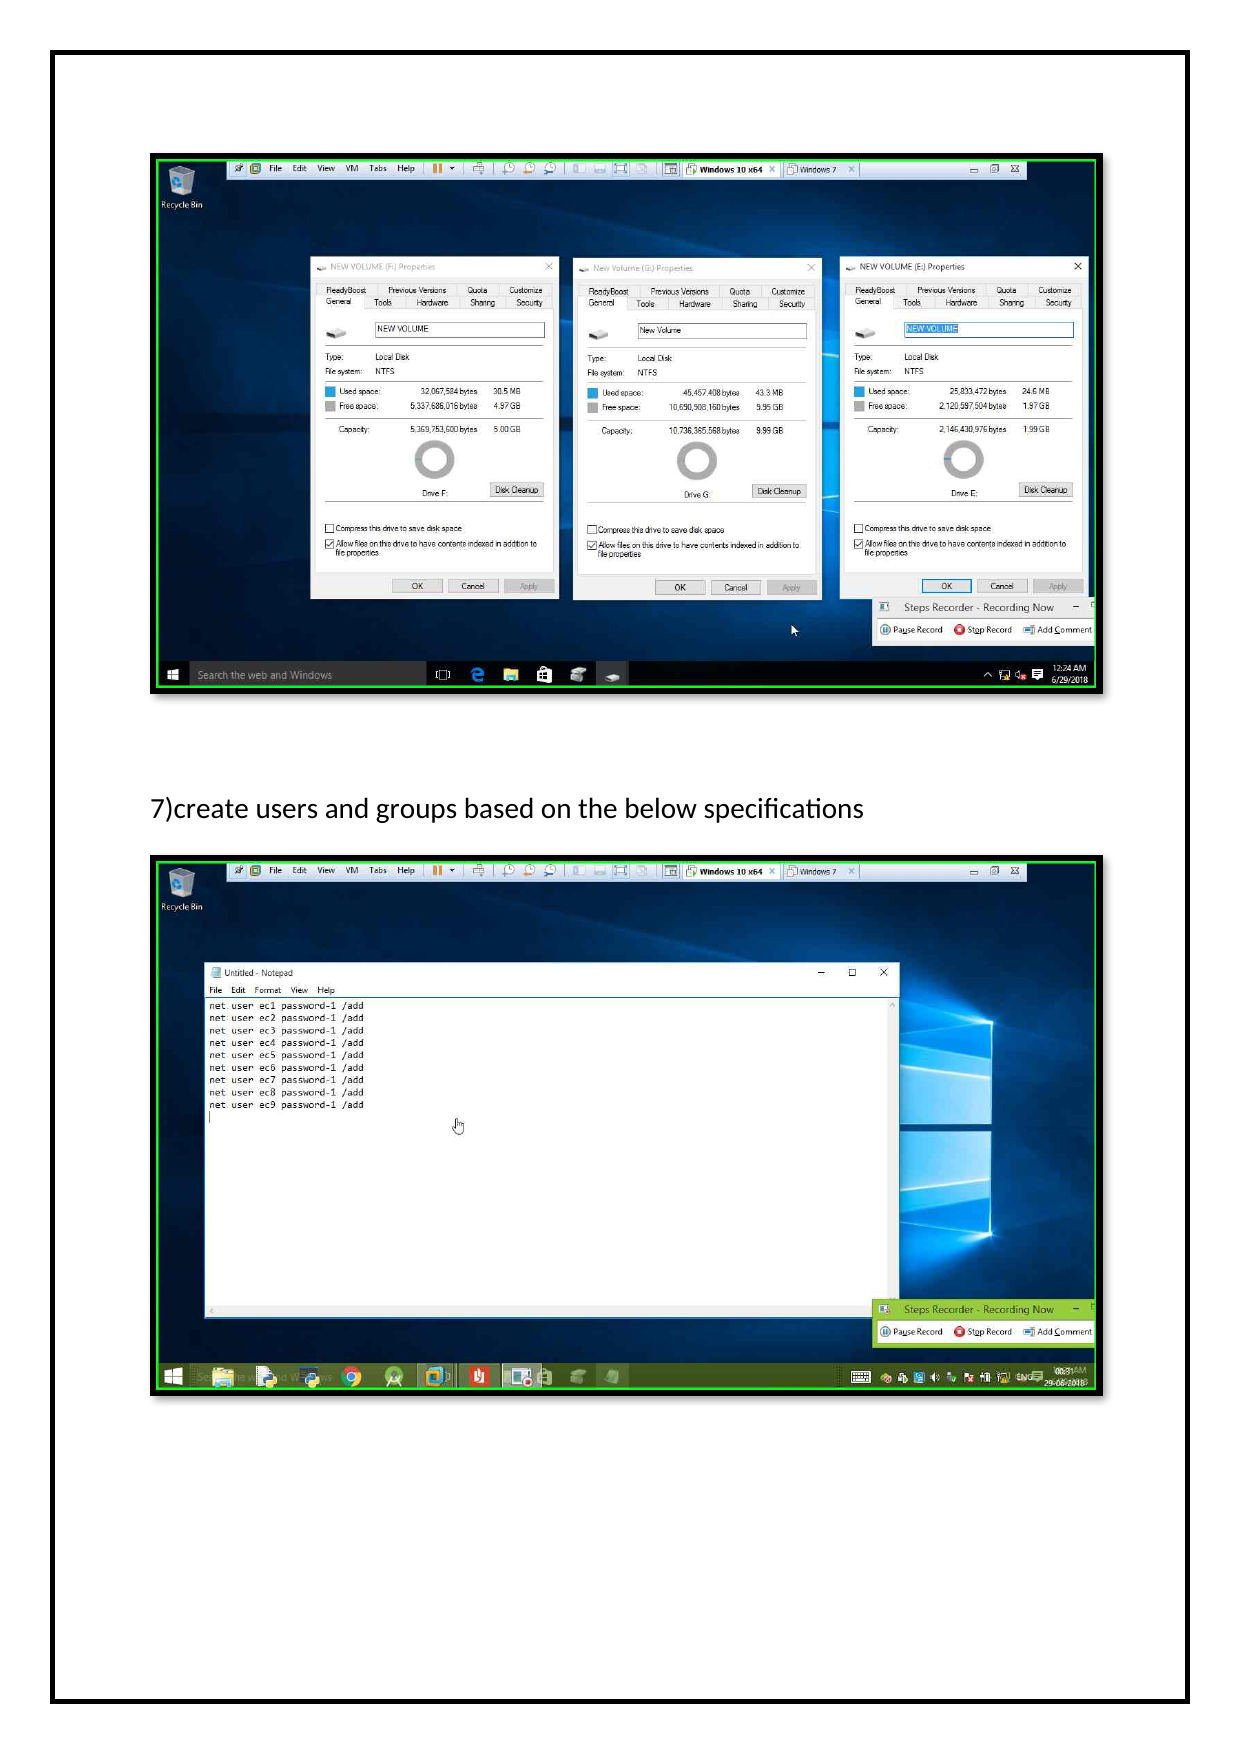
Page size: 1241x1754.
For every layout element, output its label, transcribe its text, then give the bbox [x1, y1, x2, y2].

picture [156, 861, 1096, 1390]
picture [156, 159, 1096, 688]
text 7)create users and groups based on the below specifications [150, 790, 1090, 826]
